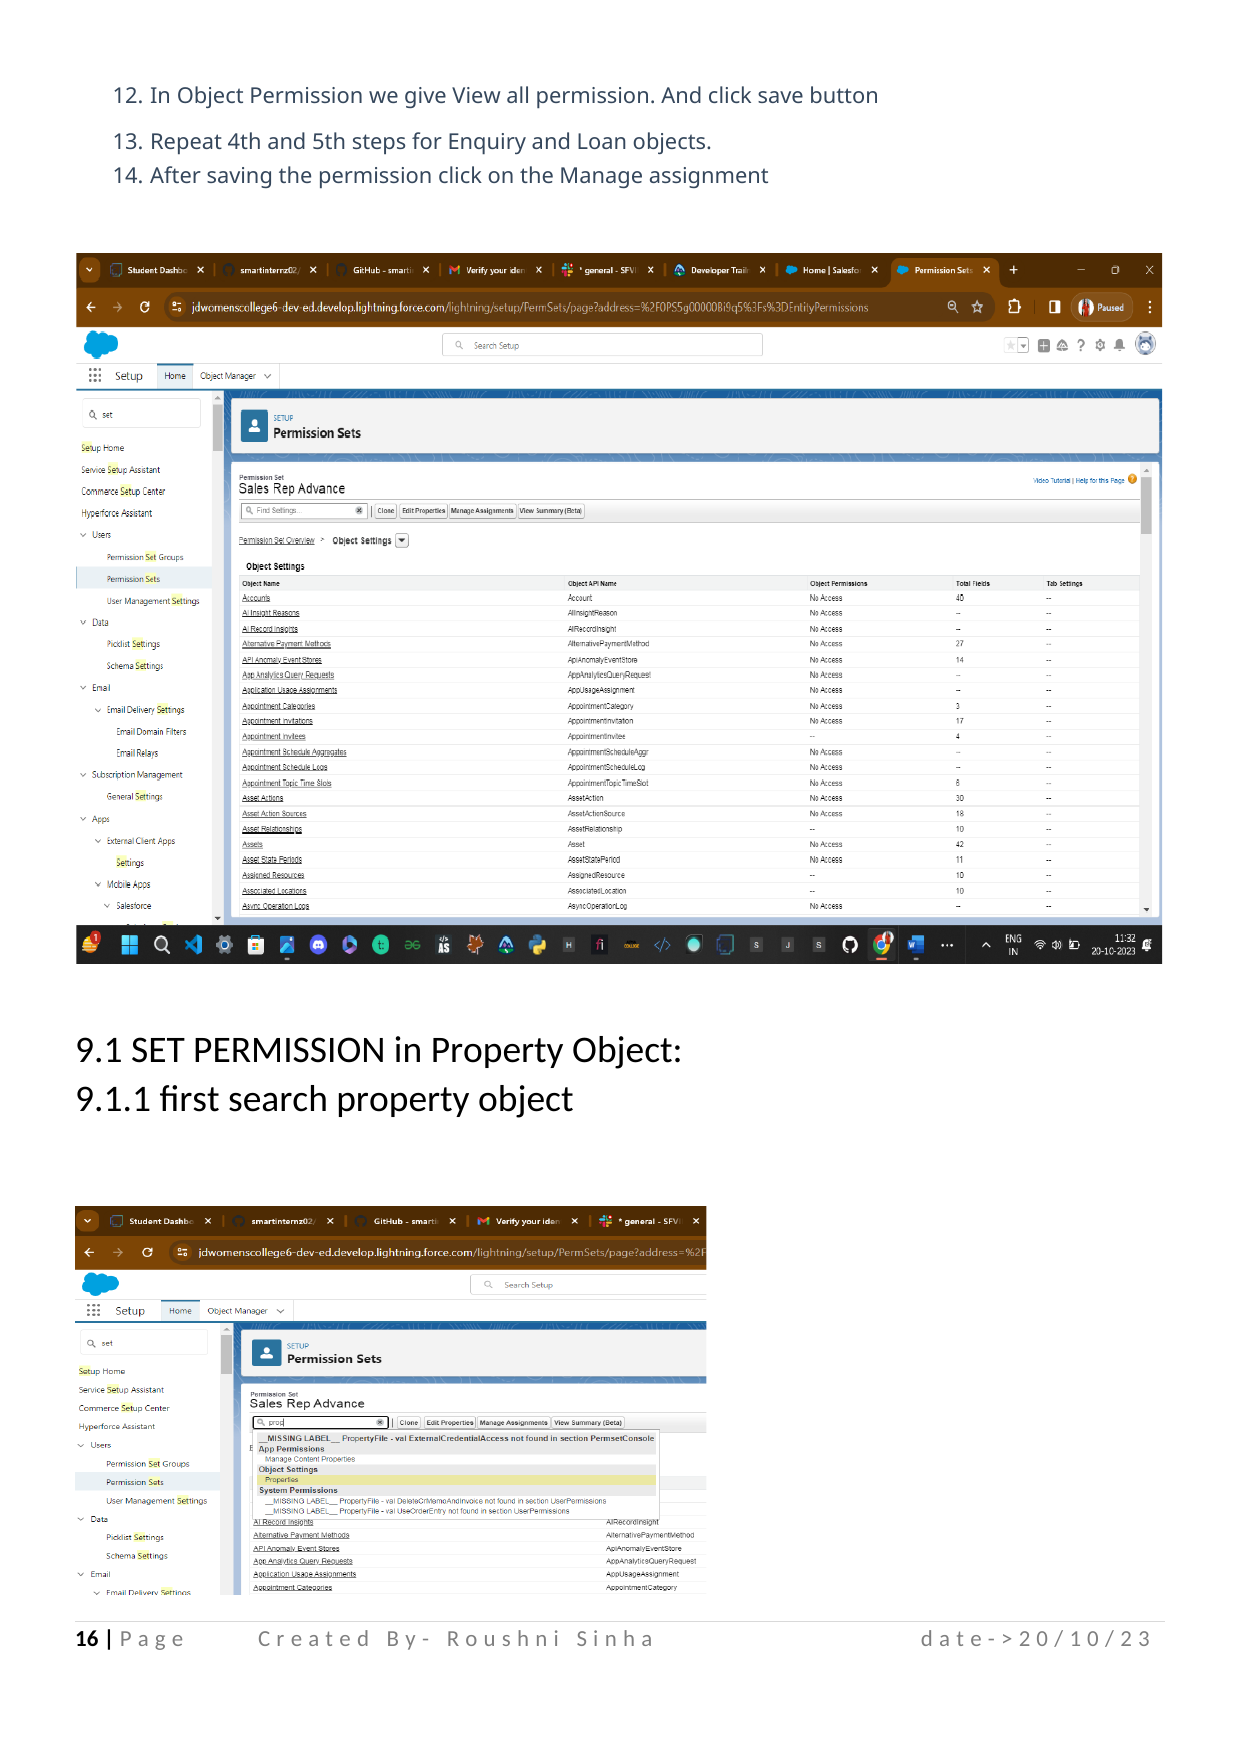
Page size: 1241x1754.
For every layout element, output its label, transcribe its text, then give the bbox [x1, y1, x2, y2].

picture [74, 253, 1162, 962]
picture [75, 1206, 707, 1595]
list In Object Permission we give View all permission. And click save button [112, 75, 1165, 109]
list After saving the permission click on the Manage assignment [112, 156, 1165, 190]
list Repeat 4th and 5th steps for Enquiry and Loan objects. [112, 126, 1165, 156]
